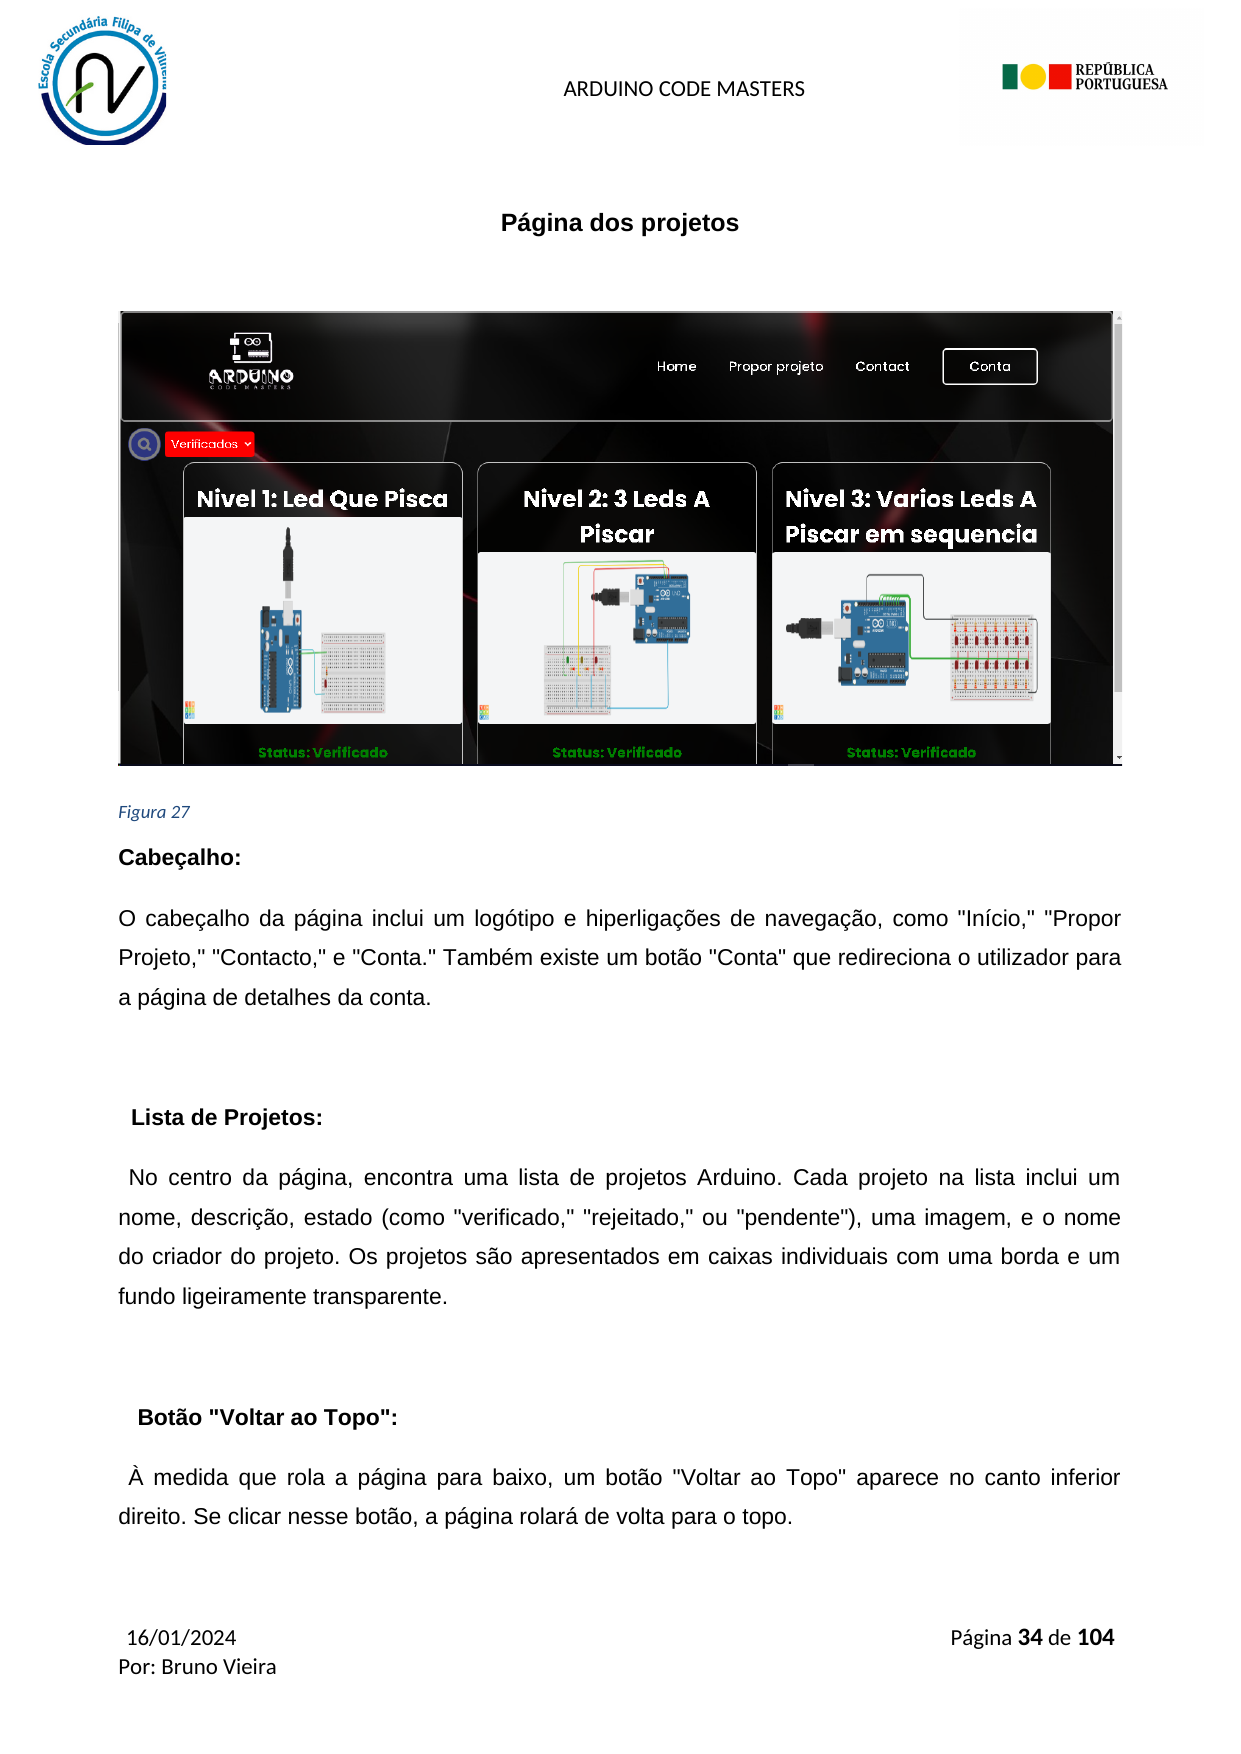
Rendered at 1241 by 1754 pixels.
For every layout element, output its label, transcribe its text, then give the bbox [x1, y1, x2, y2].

text Lista de Projetos: [118, 1104, 1122, 1130]
picture [959, 8, 1204, 146]
text Botão "Voltar ao Topo": [118, 1403, 1122, 1430]
subtitle Página dos projetos [118, 208, 1122, 237]
text Cabeçalho: [118, 844, 1122, 871]
text O cabeçalho da página inclui um logótipo e hiperligações de navegação, como "Início," "Propor Projeto," "Contacto," e "Conta." Também existe um botão "Conta" que redireciona o utilizador para a página de detalhes da conta. [118, 904, 1122, 1010]
text No centro da página, encontra uma lista de projetos Arduino. Cada projeto na lista inclui um nome, descrição, estado (como "verificado," "rejeitado," ou "pendente"), uma imagem, e o nome do criador do projeto. Os projetos são apresentados em caixas individuais com uma borda e um fundo ligeiramente transparente. [118, 1164, 1122, 1309]
text À medida que rola a página para baixo, um botão "Voltar ao Topo" aparece no canto inferior direito. Se clicar nesse botão, a página rolará de volta para o topo. [118, 1464, 1122, 1529]
picture [118, 311, 1123, 766]
picture [37, 15, 167, 144]
